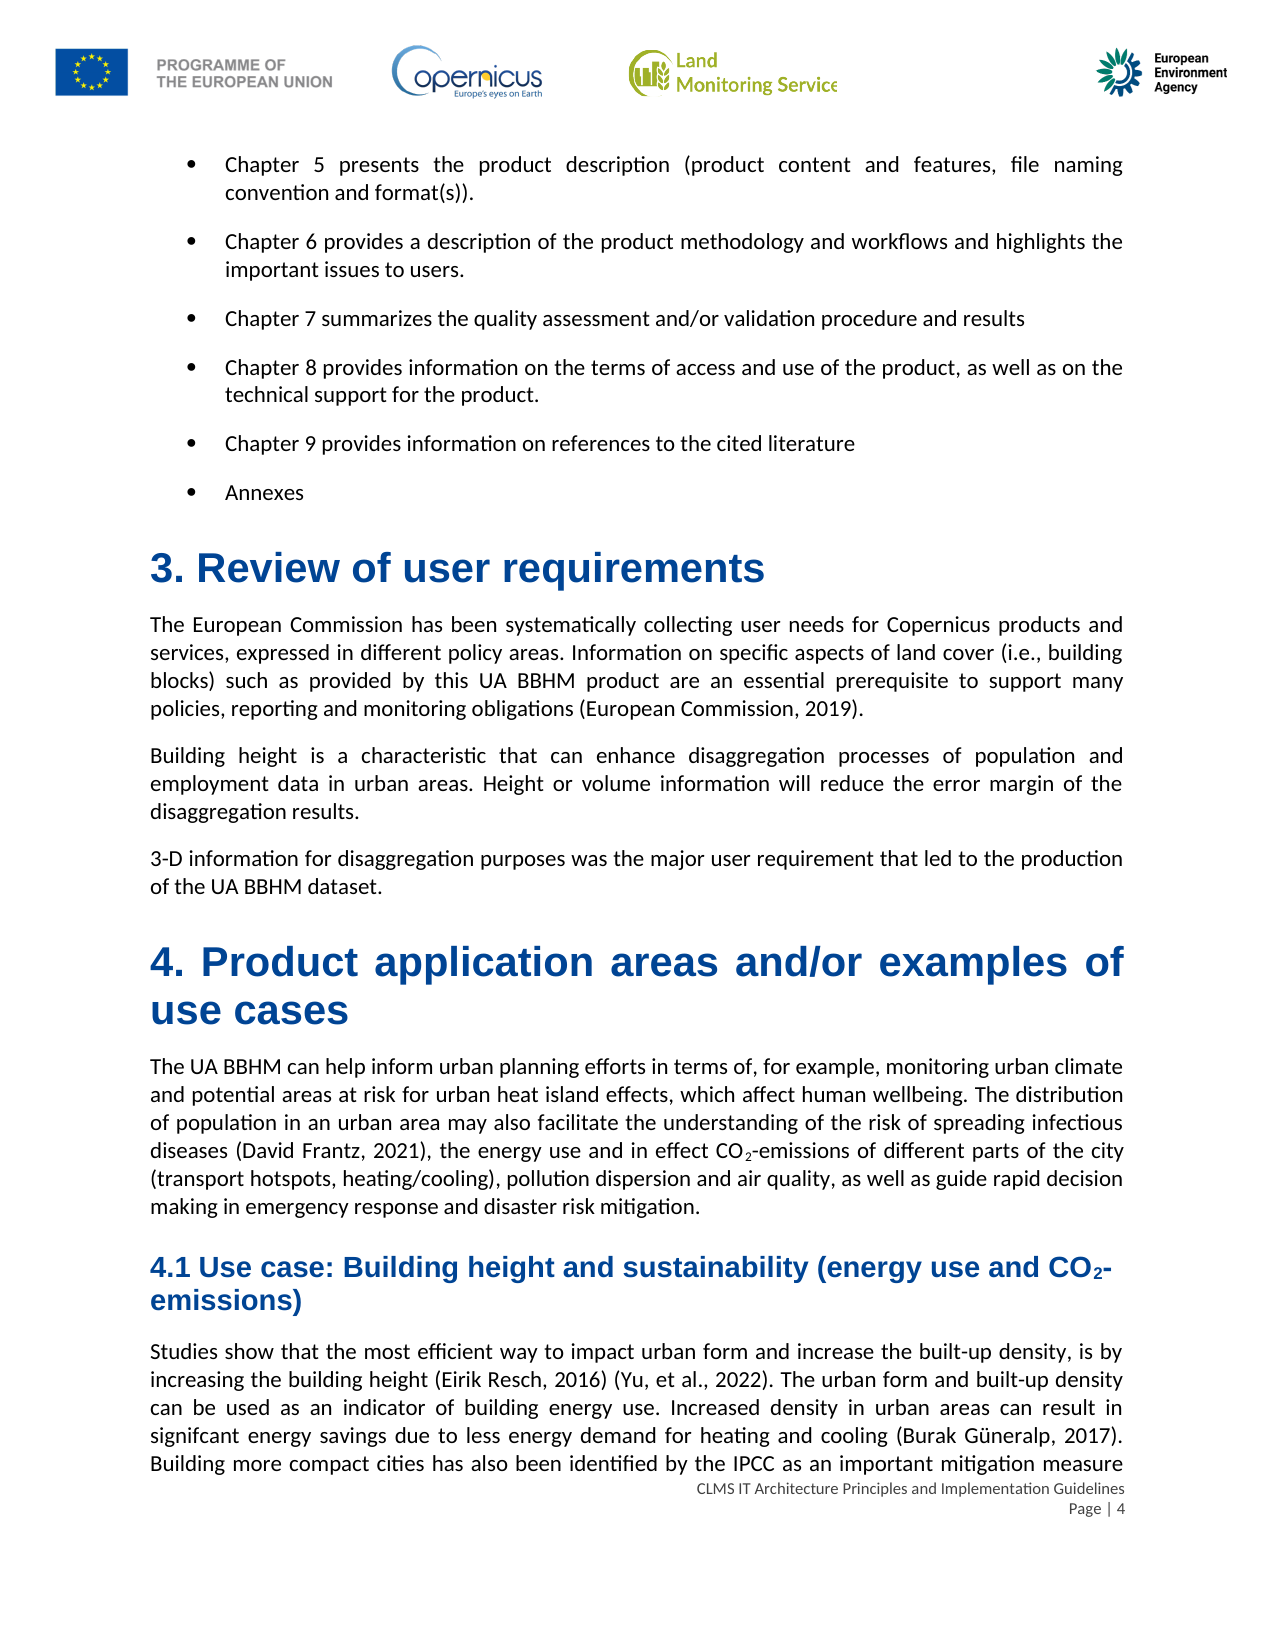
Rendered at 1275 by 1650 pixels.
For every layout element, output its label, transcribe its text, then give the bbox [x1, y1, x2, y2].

text The UA BBHM can help inform urban planning efforts in terms of, for example, monitoring urban climate and potential areas at risk for urban heat island effects, which affect human wellbeing. The distribution of population in an urban area may also facilitate the understanding of the risk of spreading infectious diseases (David Frantz, 2021), the energy use and in effect CO2-emissions of different parts of the city (transport hotspots, heating/cooling), pollution dispersion and air quality, as well as guide rapid decision making in emergency response and disaster risk mitigation. [150, 1052, 1125, 1220]
text 3-D information for disaggregation purposes was the major user requirement that led to the production of the UA BBHM dataset. [150, 844, 1125, 900]
picture [1094, 46, 1228, 97]
subtitle 4. Product application areas and/or examples of use cases [150, 938, 1125, 1033]
list Chapter 9 provides information on references to the cited literature [187, 429, 1125, 457]
picture [628, 50, 837, 97]
text Building height is a characteristic that can enhance disaggregation processes of population and employment data in urban areas. Height or volume information will reduce the error margin of the disaggregation results. [150, 741, 1125, 825]
picture [29, 21, 351, 124]
list Annexes [187, 478, 1125, 506]
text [150, 1337, 1125, 1478]
text The European Commission has been systematically collecting user needs for Copernicus products and services, expressed in different policy areas. Information on specific aspects of land cover (i.e., building blocks) such as provided by this UA BBHM product are an essential prerequisite to support many policies, reporting and monitoring obligations (European Commission, 2019). [150, 611, 1125, 723]
list Chapter 7 summarizes the quality assessment and/or validation procedure and results [187, 304, 1125, 332]
picture [371, 15, 560, 130]
list Chapter 8 provides information on the terms of access and use of the product, as well as on the technical support for the product. [187, 353, 1125, 409]
subtitle 3. Review of user requirements [150, 544, 1125, 592]
subtitle 4.1 Use case: Building height and sustainability (energy use and CO2-emissions) [150, 1249, 1125, 1317]
list Chapter 5 presents the product description (product content and features, file naming convention and format(s)). [187, 150, 1125, 206]
list Chapter 6 provides a description of the product methodology and workflows and highlights the important issues to users. [187, 227, 1125, 283]
